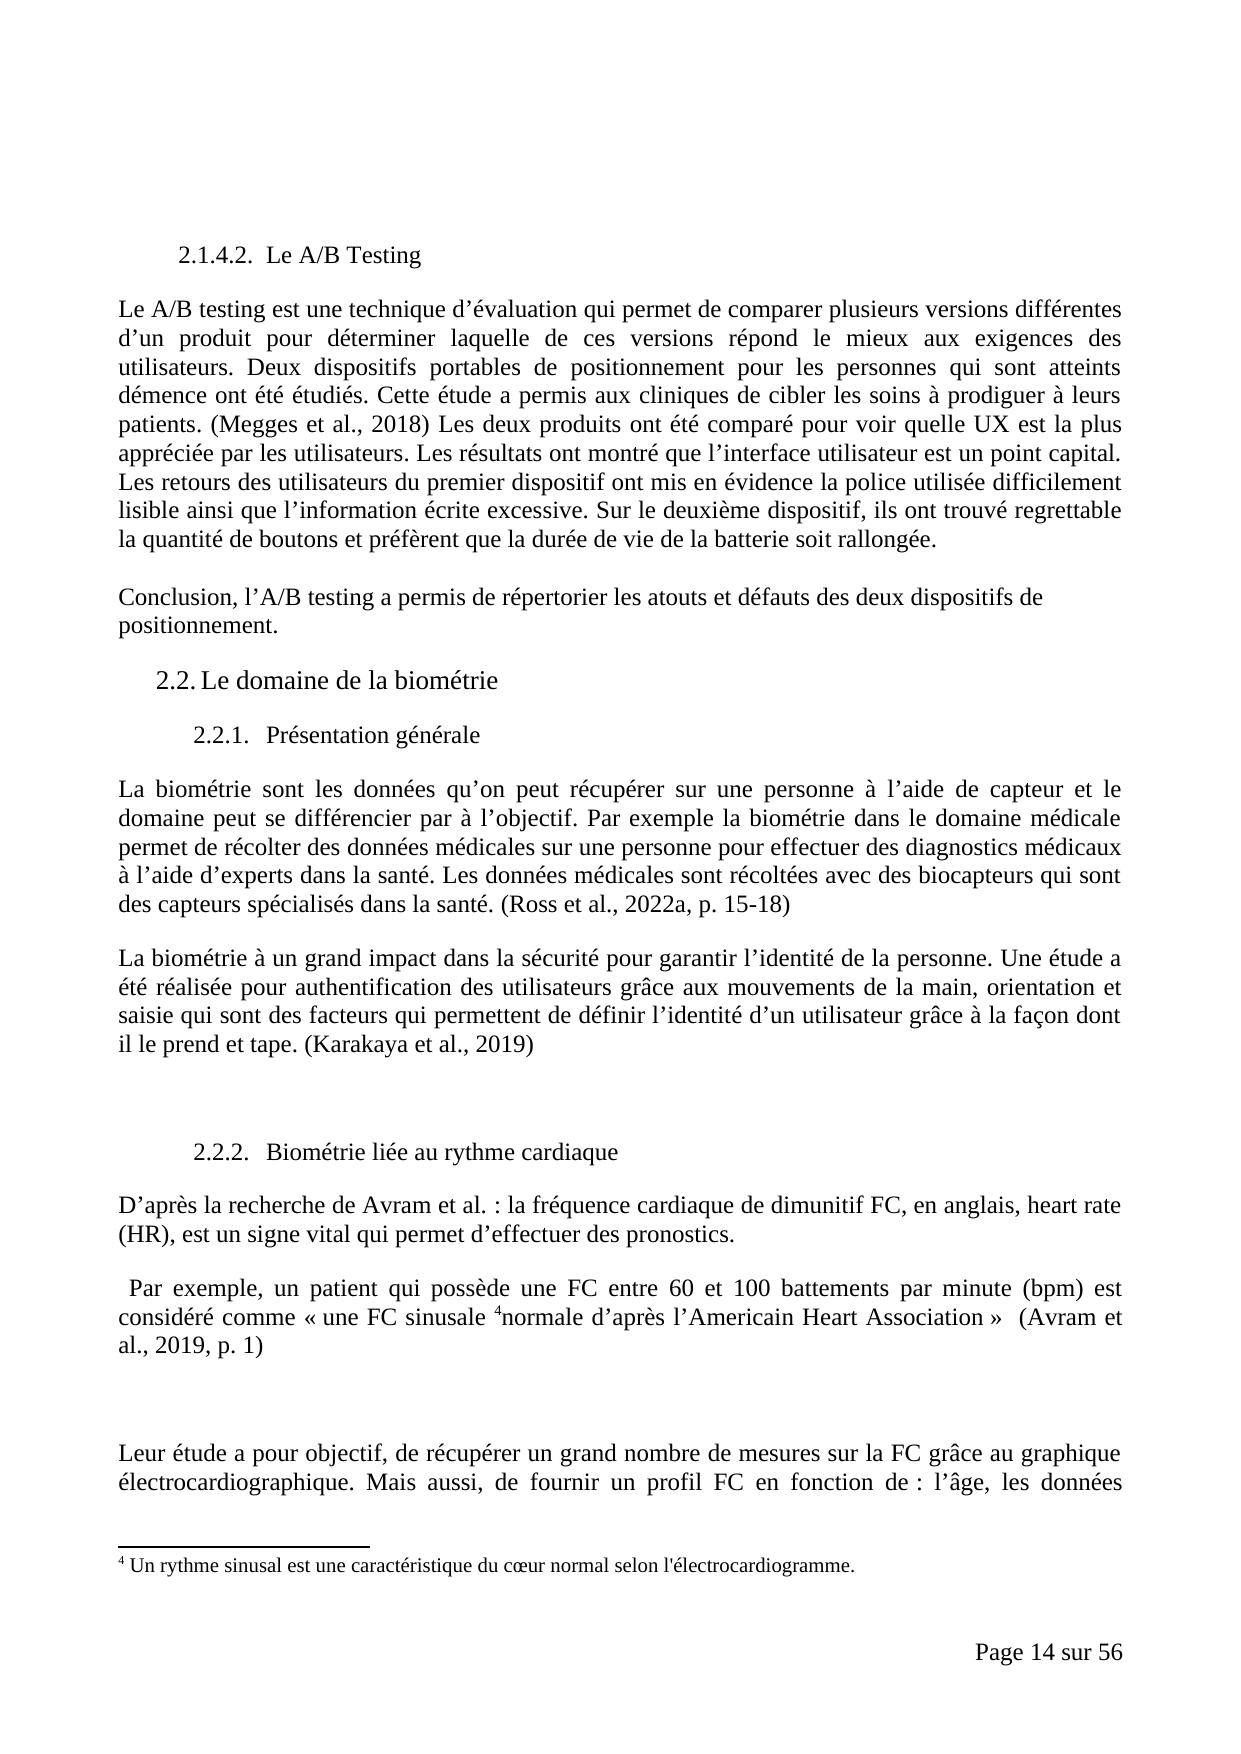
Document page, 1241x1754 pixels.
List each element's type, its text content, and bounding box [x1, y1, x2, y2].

text Le A/B testing est une technique d’évaluation qui permet de comparer plusieurs versions différentes d’un produit pour déterminer laquelle de ces versions répond le mieux aux exigences des utilisateurs. Deux dispositifs portables de positionnement pour les personnes qui sont atteints démence ont été étudiés. Cette étude a permis aux cliniques de cibler les soins à prodiguer à leurs patients. (Megges et al., 2018) Les deux produits ont été comparé pour voir quelle UX est la plus appréciée par les utilisateurs. Les résultats ont montré que l’interface utilisateur est un point capital. Les retours des utilisateurs du premier dispositif ont mis en évidence la police utilisée difficilement lisible ainsi que l’information écrite excessive. Sur le deuxième dispositif, ils ont trouvé regrettable la quantité de boutons et préfèrent que la durée de vie de la batterie soit rallongée. [118, 294, 1123, 553]
text D’après la recherche de Avram et al. : la fréquence cardiaque de dimunitif FC, en anglais, heart rate (HR), est un signe vital qui permet d’effectuer des pronostics. [118, 1190, 1123, 1248]
subtitle Le domaine de la biométrie [156, 664, 1123, 695]
subtitle Biométrie liée au rythme cardiaque [193, 1137, 1123, 1165]
text La biométrie à un grand impact dans la sécurité pour garantir l’identité de la personne. Une étude a été réalisée pour authentification des utilisateurs grâce aux mouvements de la main, orientation et saisie qui sont des facteurs qui permettent de définir l’identité d’un utilisateur grâce à la façon dont il le prend et tape. (Karakaya et al., 2019) [118, 943, 1123, 1058]
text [118, 1438, 1123, 1495]
text Par exemple, un patient qui possède une FC entre 60 et 100 battements par minute (bpm) est considéré comme « une FC sinusale normale d’après l’Americain Heart Association » (Avram et al., 2019, p. 1) [118, 1273, 1123, 1359]
subtitle Le A/B Testing [178, 240, 1123, 269]
text Conclusion, l’A/B testing a permis de répertorier les atouts et défauts des deux dispositifs de positionnement. [118, 582, 1123, 639]
subtitle Présentation générale [193, 720, 1123, 749]
text La biométrie sont les données qu’on peut récupérer sur une personne à l’aide de capteur et le domaine peut se différencier par à l’objectif. Par exemple la biométrie dans le domaine médicale permet de récolter des données médicales sur une personne pour effectuer des diagnostics médicaux à l’aide d’experts dans la santé. Les données médicales sont récoltées avec des biocapteurs qui sont des capteurs spécialisés dans la santé. (Ross et al., 2022a, p. 15-18) [118, 774, 1123, 918]
